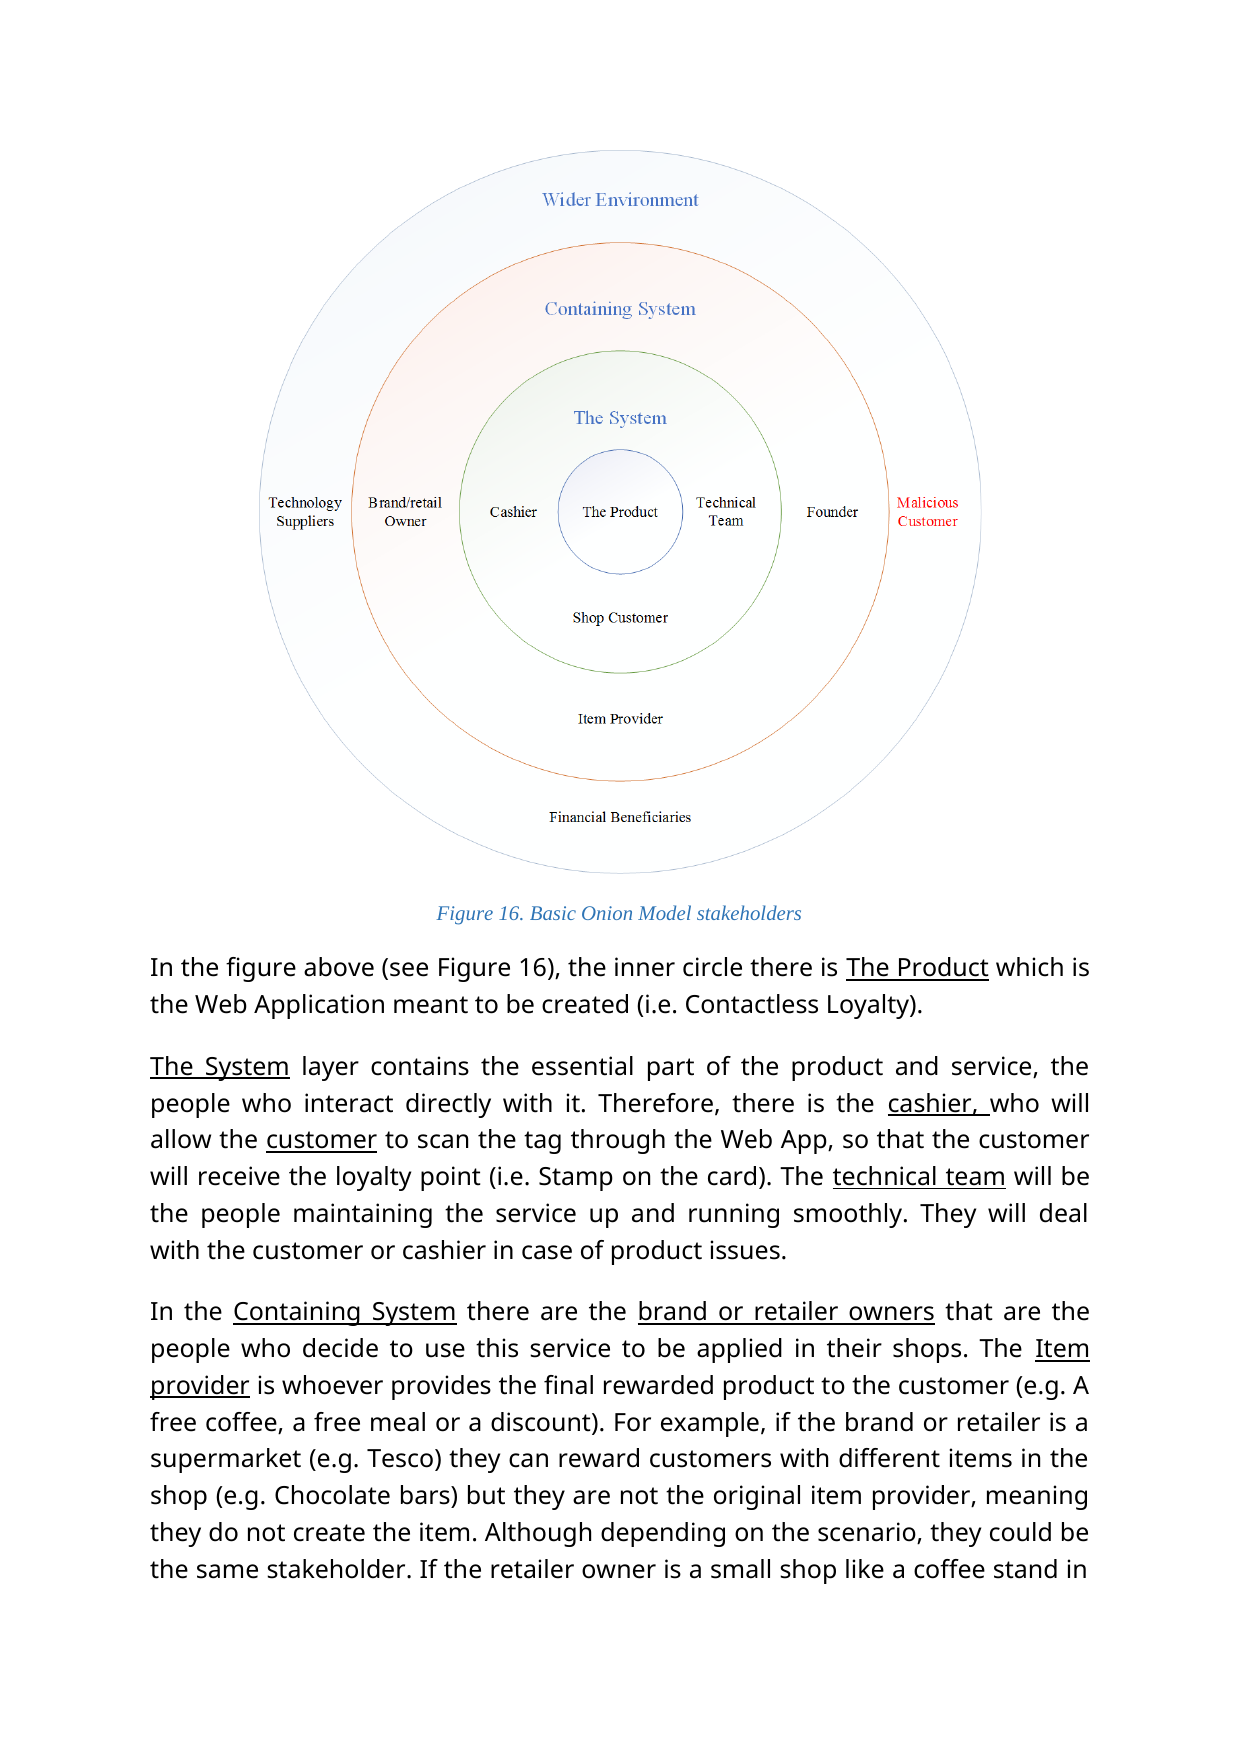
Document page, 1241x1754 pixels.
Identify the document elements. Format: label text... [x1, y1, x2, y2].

text Figure . Basic Onion Model stakeholders [150, 901, 1090, 925]
text The System layer contains the essential part of the product and service, the people who interact directly with it. Therefore, there is the cashier, who will allow the customer to scan the tag through the Web App, so that the customer will receive the loyalty point (i.e. Stamp on the card). The technical team will be the people maintaining the service up and running smoothly. They will deal with the customer or cashier in case of product issues. [150, 1048, 1090, 1266]
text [150, 1294, 1090, 1586]
picture [258, 150, 982, 874]
text In the figure above (see Figure 16), the inner circle there is The Product which is the Web Application meant to be created (i.e. Contactless Loyalty). [150, 950, 1090, 1021]
